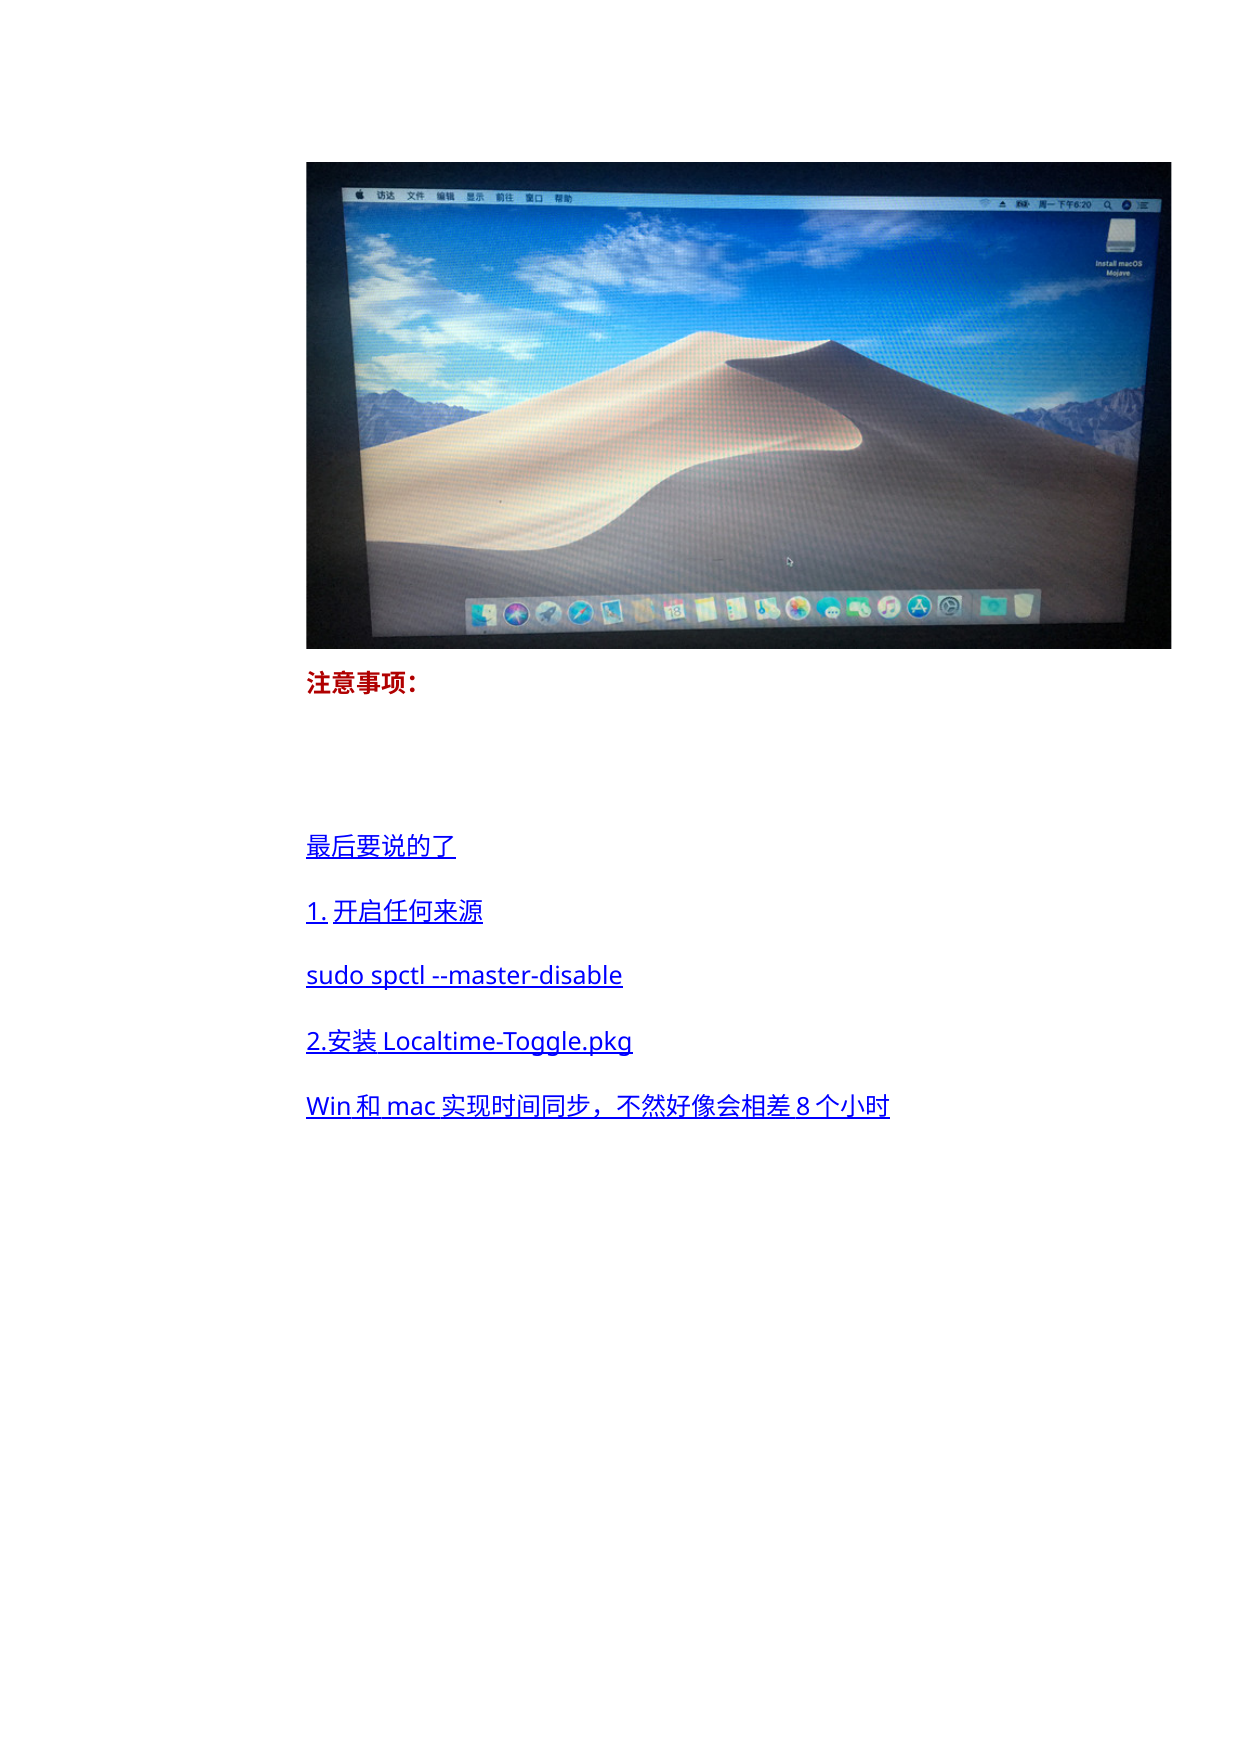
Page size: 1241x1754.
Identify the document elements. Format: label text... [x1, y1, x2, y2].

list 注意事项： [306, 649, 1053, 747]
list 最后要说的了 [306, 812, 1053, 877]
picture [306, 162, 1172, 649]
text 1. 开启任何来源 [187, 877, 1053, 942]
list sudo spctl --master-disable [306, 942, 1053, 1007]
list Win和mac实现时间同步，不然好像会相差8个小时 [306, 1072, 1053, 1137]
list 2.安装Localtime-Toggle.pkg [306, 1007, 1053, 1072]
